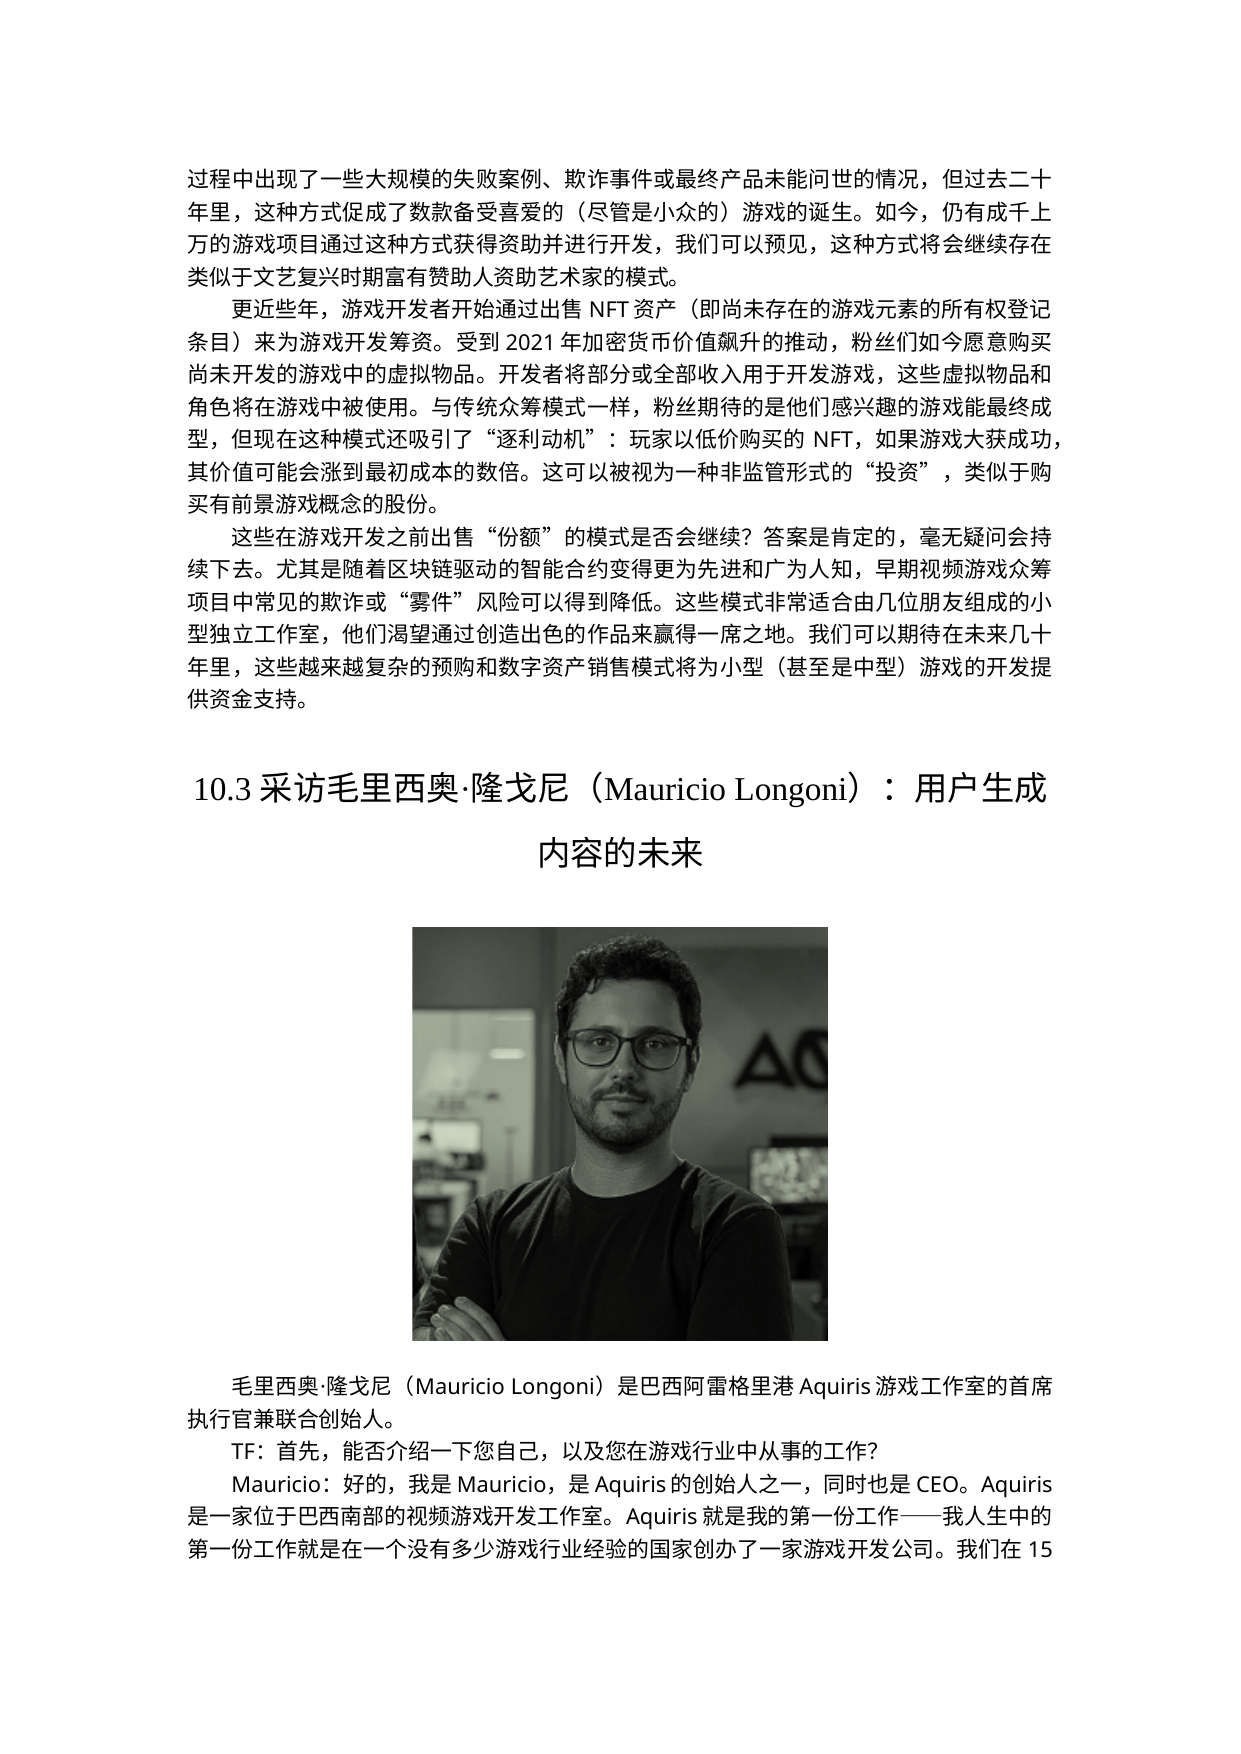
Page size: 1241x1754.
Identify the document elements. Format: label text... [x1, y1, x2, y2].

text 毛里西奥·隆戈尼（Mauricio Longoni）是巴西阿雷格里港Aquiris游戏工作室的首席执行官兼联合创始人。 [187, 1369, 1053, 1434]
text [187, 162, 1053, 292]
text 这些在游戏开发之前出售“份额”的模式是否会继续？答案是肯定的，毫无疑问会持续下去。尤其是随着区块链驱动的智能合约变得更为先进和广为人知，早期视频游戏众筹项目中常见的欺诈或“雾件”风险可以得到降低。这些模式非常适合由几位朋友组成的小型独立工作室，他们渴望通过创造出色的作品来赢得一席之地。我们可以期待在未来几十年里，这些越来越复杂的预购和数字资产销售模式将为小型（甚至是中型）游戏的开发提供资金支持。 [187, 519, 1053, 714]
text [187, 1467, 1053, 1564]
text 更近些年，游戏开发者开始通过出售NFT资产（即尚未存在的游戏元素的所有权登记条目）来为游戏开发筹资。受到2021年加密货币价值飙升的推动，粉丝们如今愿意购买尚未开发的游戏中的虚拟物品。开发者将部分或全部收入用于开发游戏，这些虚拟物品和角色将在游戏中被使用。与传统众筹模式一样，粉丝期待的是他们感兴趣的游戏能最终成型，但现在这种模式还吸引了“逐利动机”：玩家以低价购买的NFT，如果游戏大获成功，其价值可能会涨到最初成本的数倍。这可以被视为一种非监管形式的“投资”，类似于购买有前景游戏概念的股份。 [187, 292, 1053, 519]
picture [412, 927, 828, 1341]
subtitle 10.3 采访毛里西奥·隆戈尼（Mauricio Longoni）：用户生成内容的未来 [187, 756, 1053, 886]
text TF：首先，能否介绍一下您自己，以及您在游戏行业中从事的工作？ [187, 1434, 1053, 1467]
